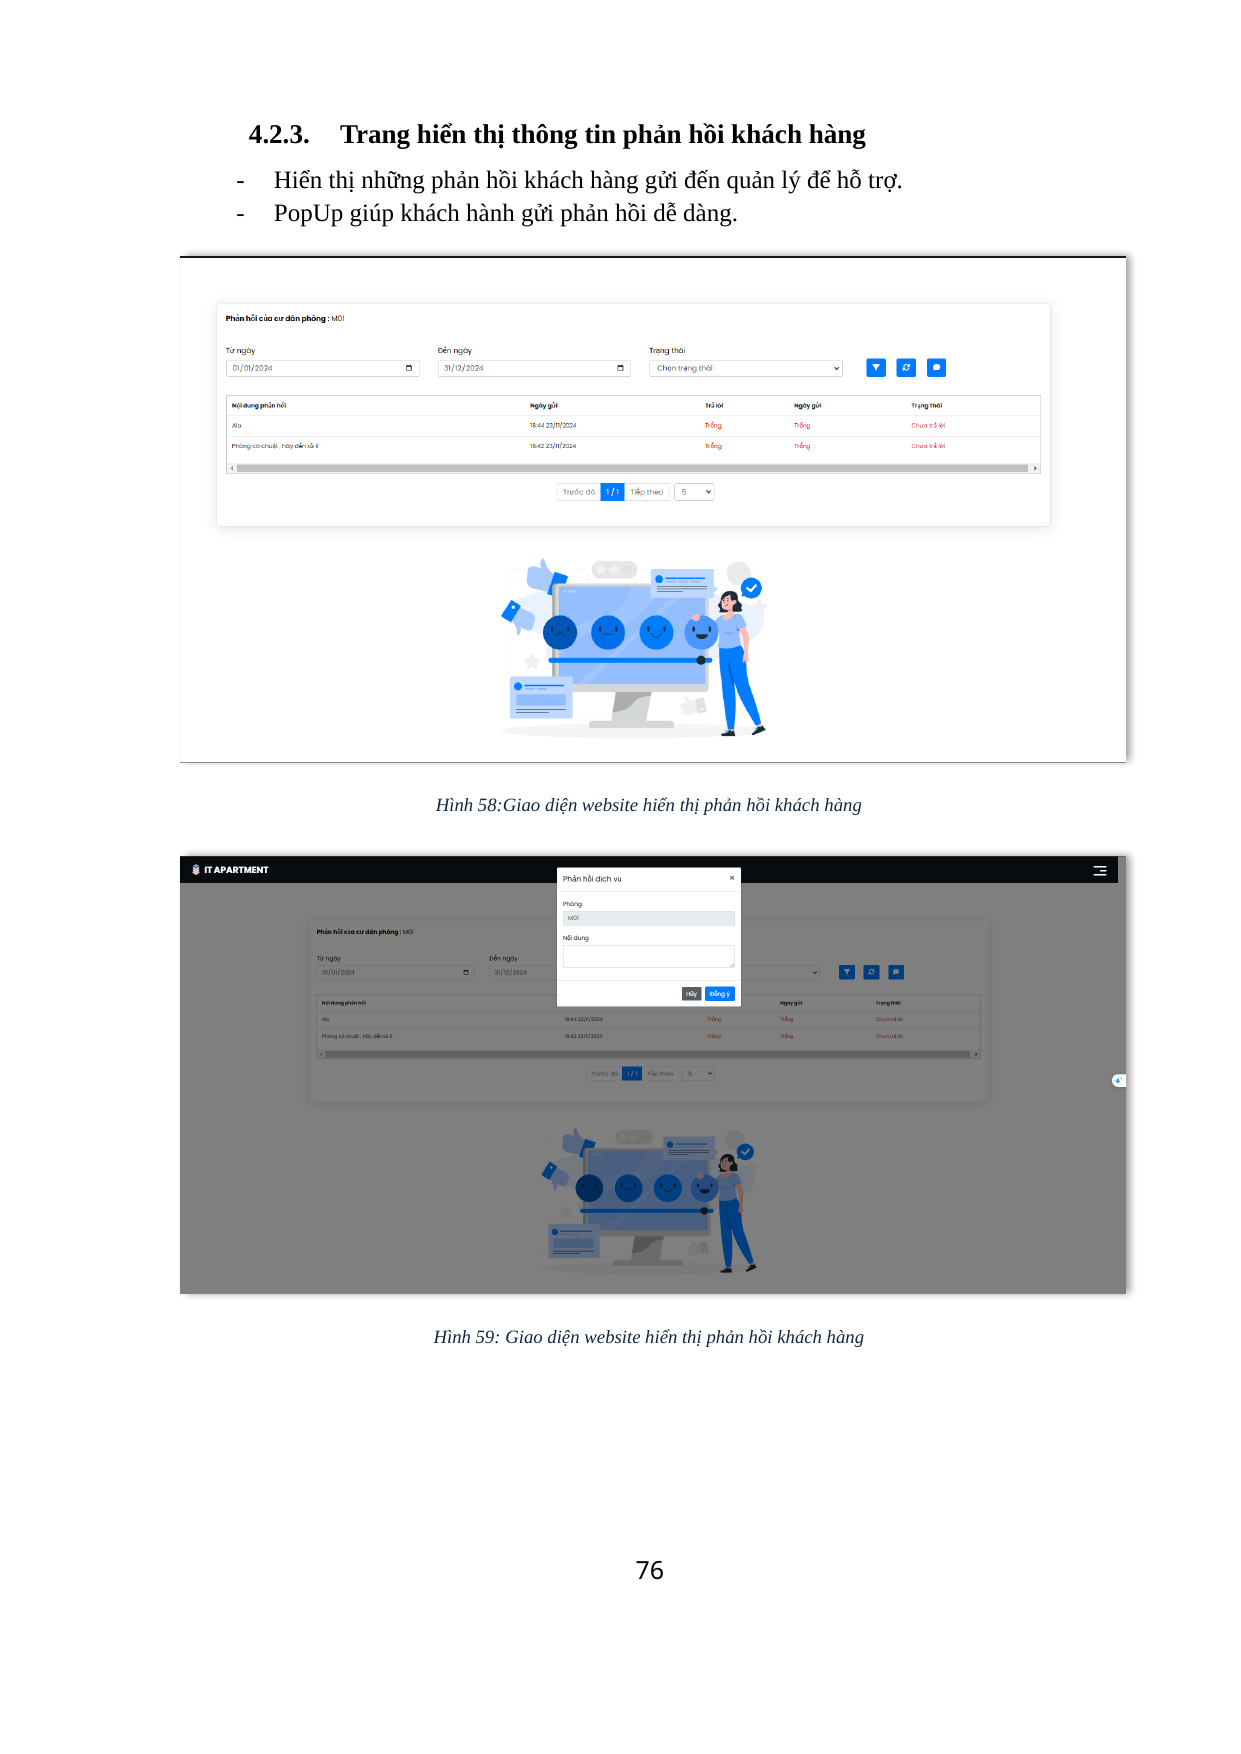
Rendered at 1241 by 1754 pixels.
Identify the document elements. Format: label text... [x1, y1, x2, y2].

picture [180, 256, 1126, 763]
text Hình 59: Giao diện website hiển thị phản hồi khách hàng [177, 1326, 1122, 1347]
subtitle Trang hiển thị thông tin phản hồi khách hàng [309, 118, 1122, 149]
text Hình 58:Giao diện website hiển thị phản hồi khách hàng [177, 794, 1122, 816]
picture [180, 856, 1126, 1294]
text PopUp giúp khách hành gửi phản hồi dễ dàng. [236, 198, 1122, 227]
text Hiển thị những phản hồi khách hàng gửi đến quản lý để hỗ trợ. [236, 165, 1122, 193]
